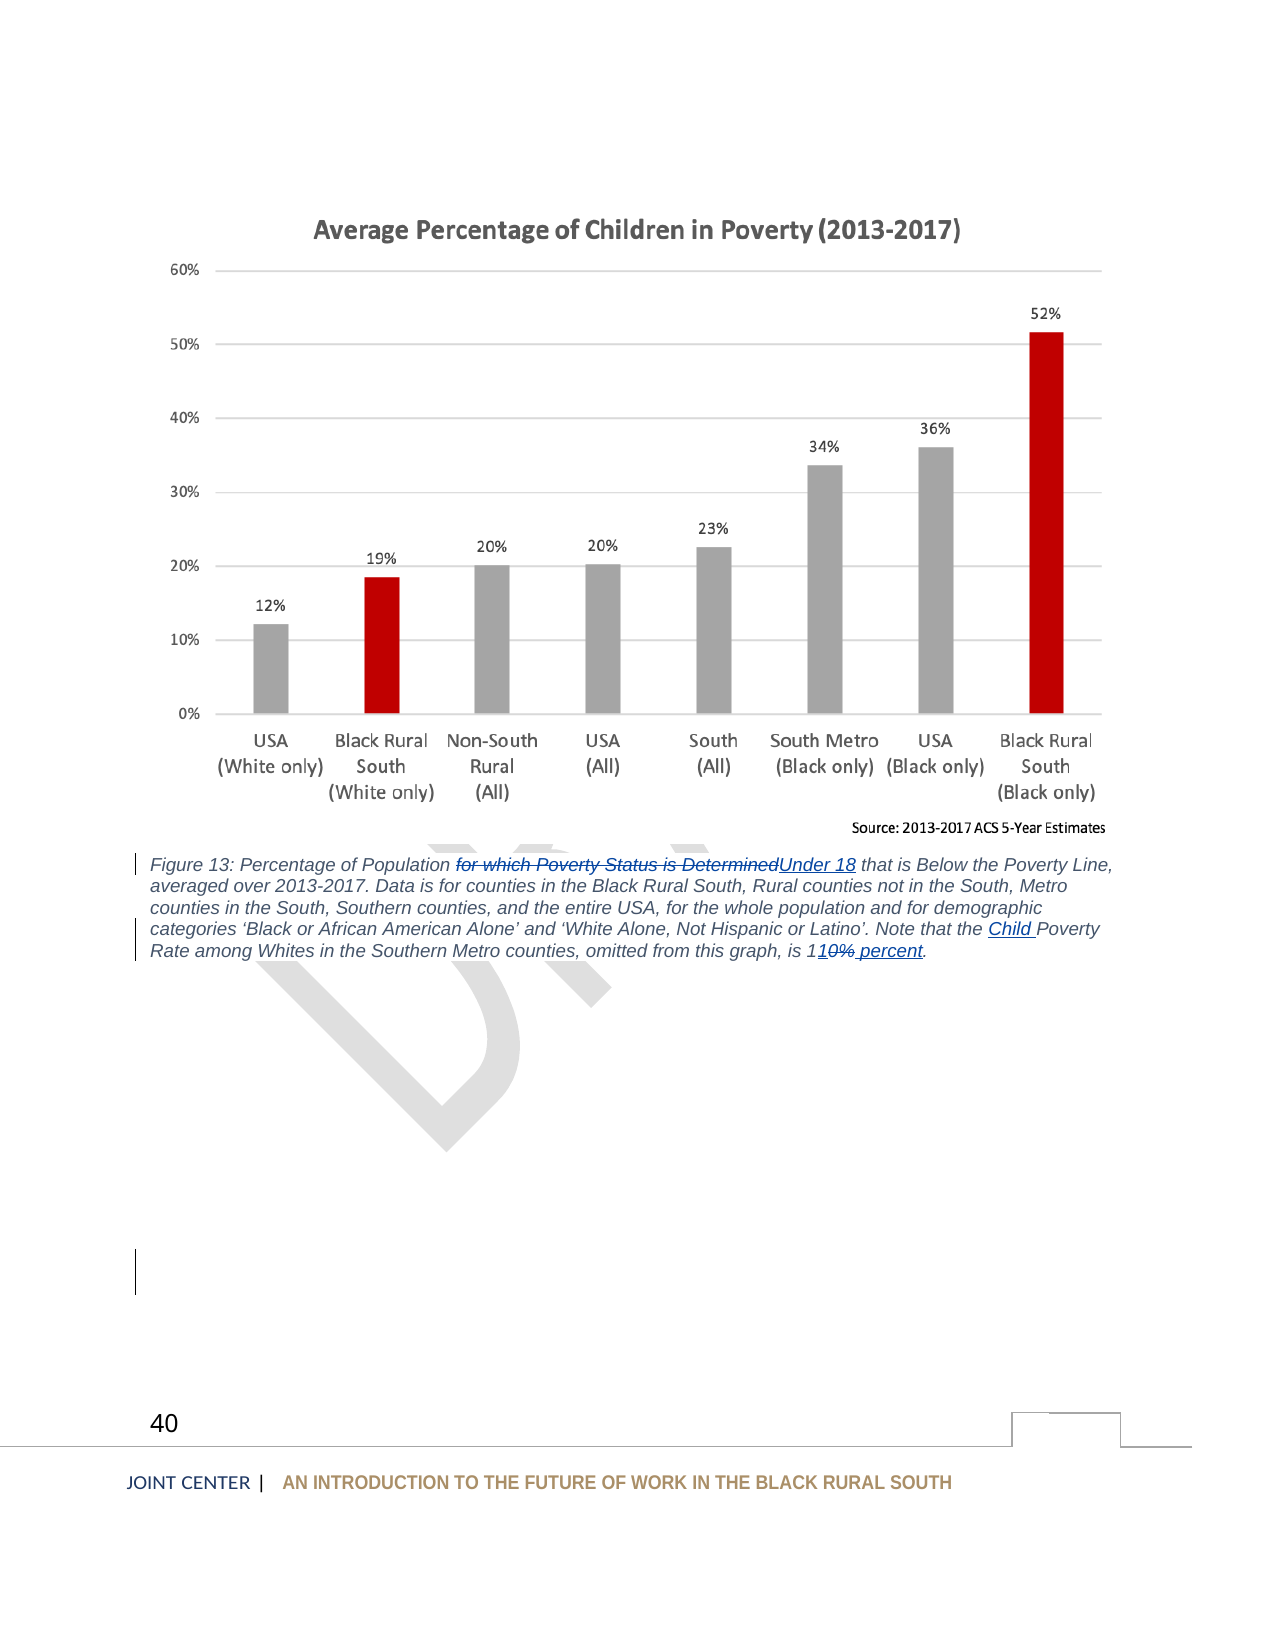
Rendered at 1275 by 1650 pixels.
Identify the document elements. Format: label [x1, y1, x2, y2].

picture [150, 196, 1121, 843]
